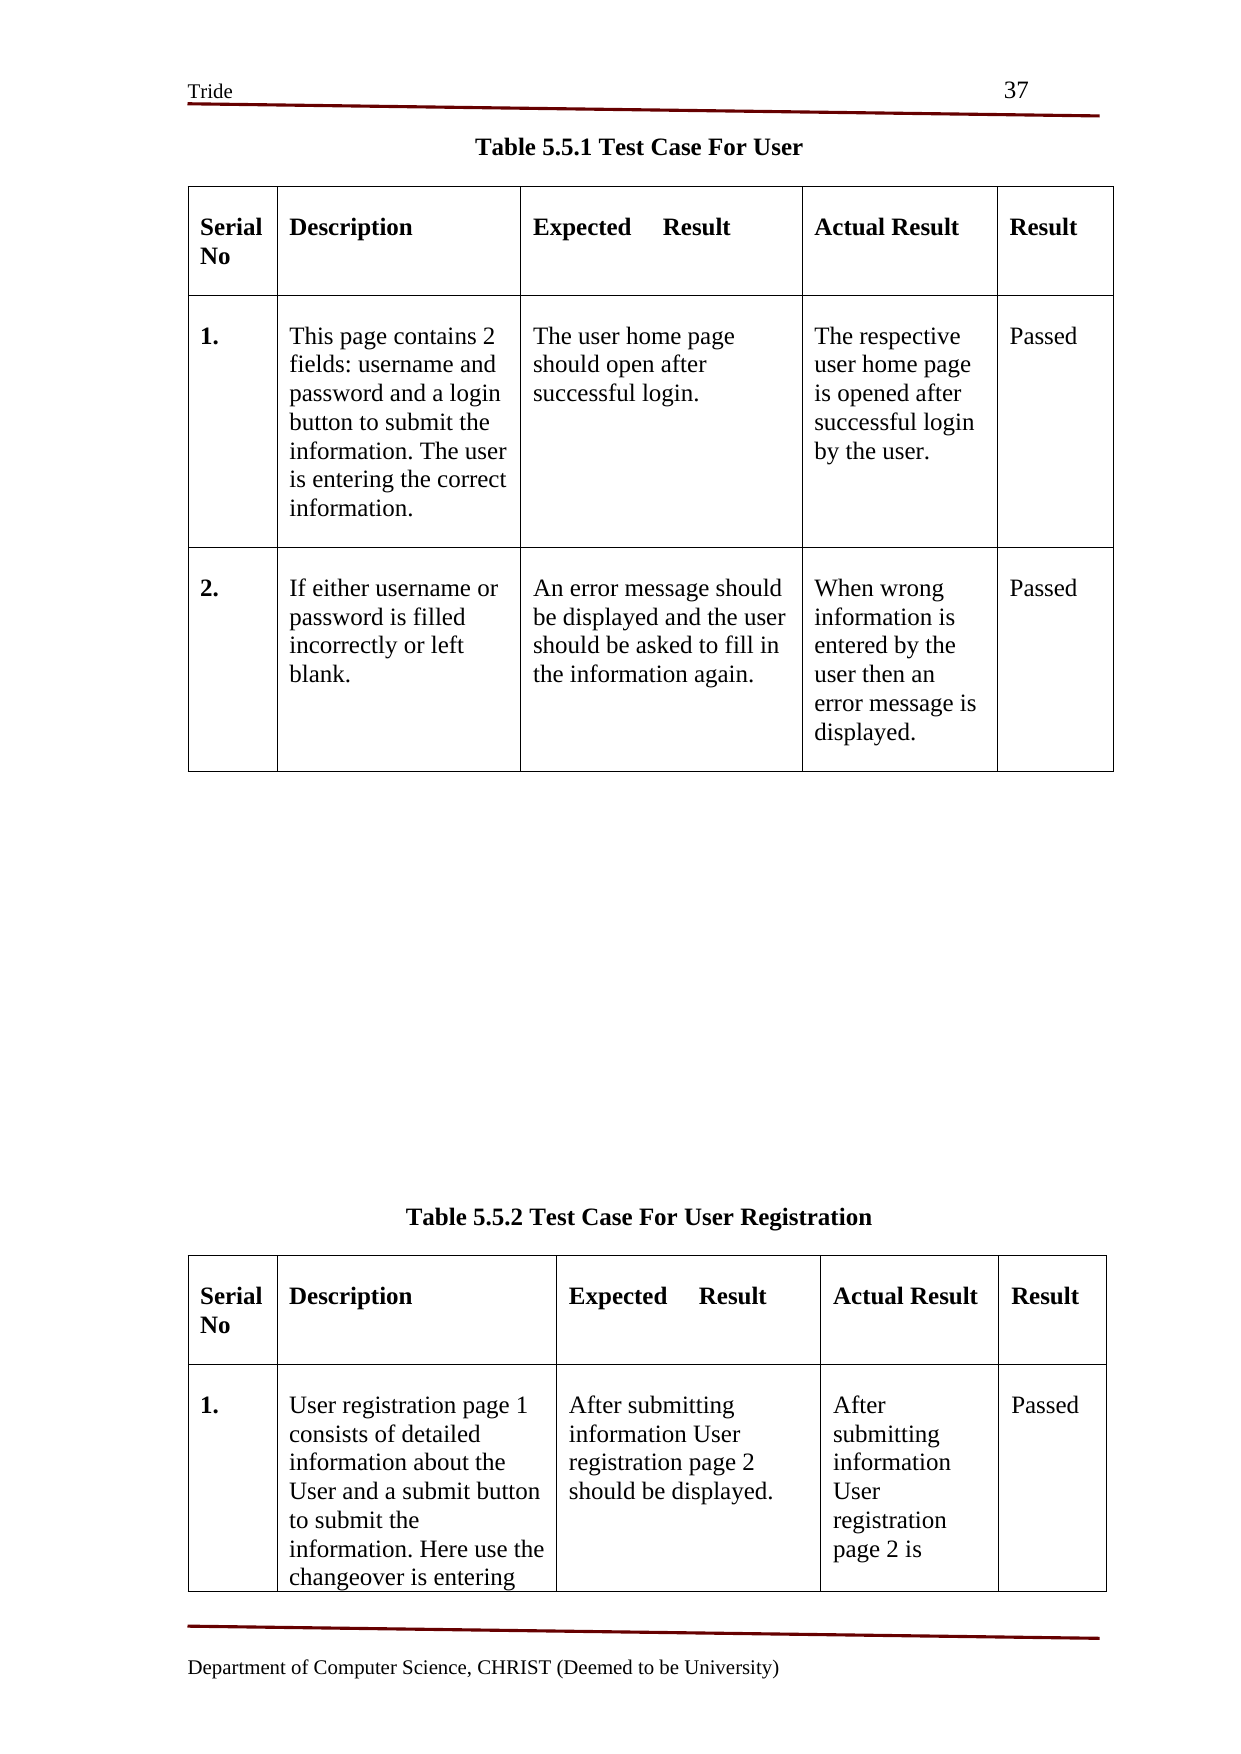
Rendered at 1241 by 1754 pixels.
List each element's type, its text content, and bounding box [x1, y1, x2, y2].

table_header Description [278, 1256, 556, 1364]
table_cell Passed [998, 548, 1113, 771]
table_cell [557, 1365, 820, 1591]
table_cell When wrong information is entered by the user then an error message is displayed. [803, 548, 997, 771]
table_header Serial No [189, 1256, 277, 1364]
table_header Description [278, 187, 520, 295]
table_cell 1. [189, 296, 277, 547]
table_cell Passed [998, 296, 1113, 547]
table_header Actual Result [803, 187, 997, 295]
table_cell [821, 1365, 998, 1591]
table_header Expected Result [521, 187, 802, 295]
table_cell An error message should be displayed and the user should be asked to fill in the information again. [521, 548, 802, 771]
table_cell 1. [189, 1365, 277, 1591]
table_cell This page contains 2 fields: username and password and a login button to submit the information. The user is entering the correct information. [278, 296, 520, 547]
table_header Serial No [189, 187, 277, 295]
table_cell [278, 1365, 556, 1591]
text Table 5.5.2 Test Case For User Registration [187, 1202, 1090, 1230]
table_cell If either username or password is filled incorrectly or left blank. [278, 548, 520, 771]
table_cell The respective user home page is opened after successful login by the user. [803, 296, 997, 547]
text Table 5.5.1 Test Case For User [187, 132, 1090, 161]
table_header Expected Result [557, 1256, 820, 1364]
table_cell 2. [189, 548, 277, 771]
table_header Result [998, 187, 1113, 295]
table_header Actual Result [821, 1256, 998, 1364]
table_cell The user home page should open after successful login. [521, 296, 802, 547]
table_cell Passed [999, 1365, 1106, 1591]
table_header Result [999, 1256, 1106, 1364]
